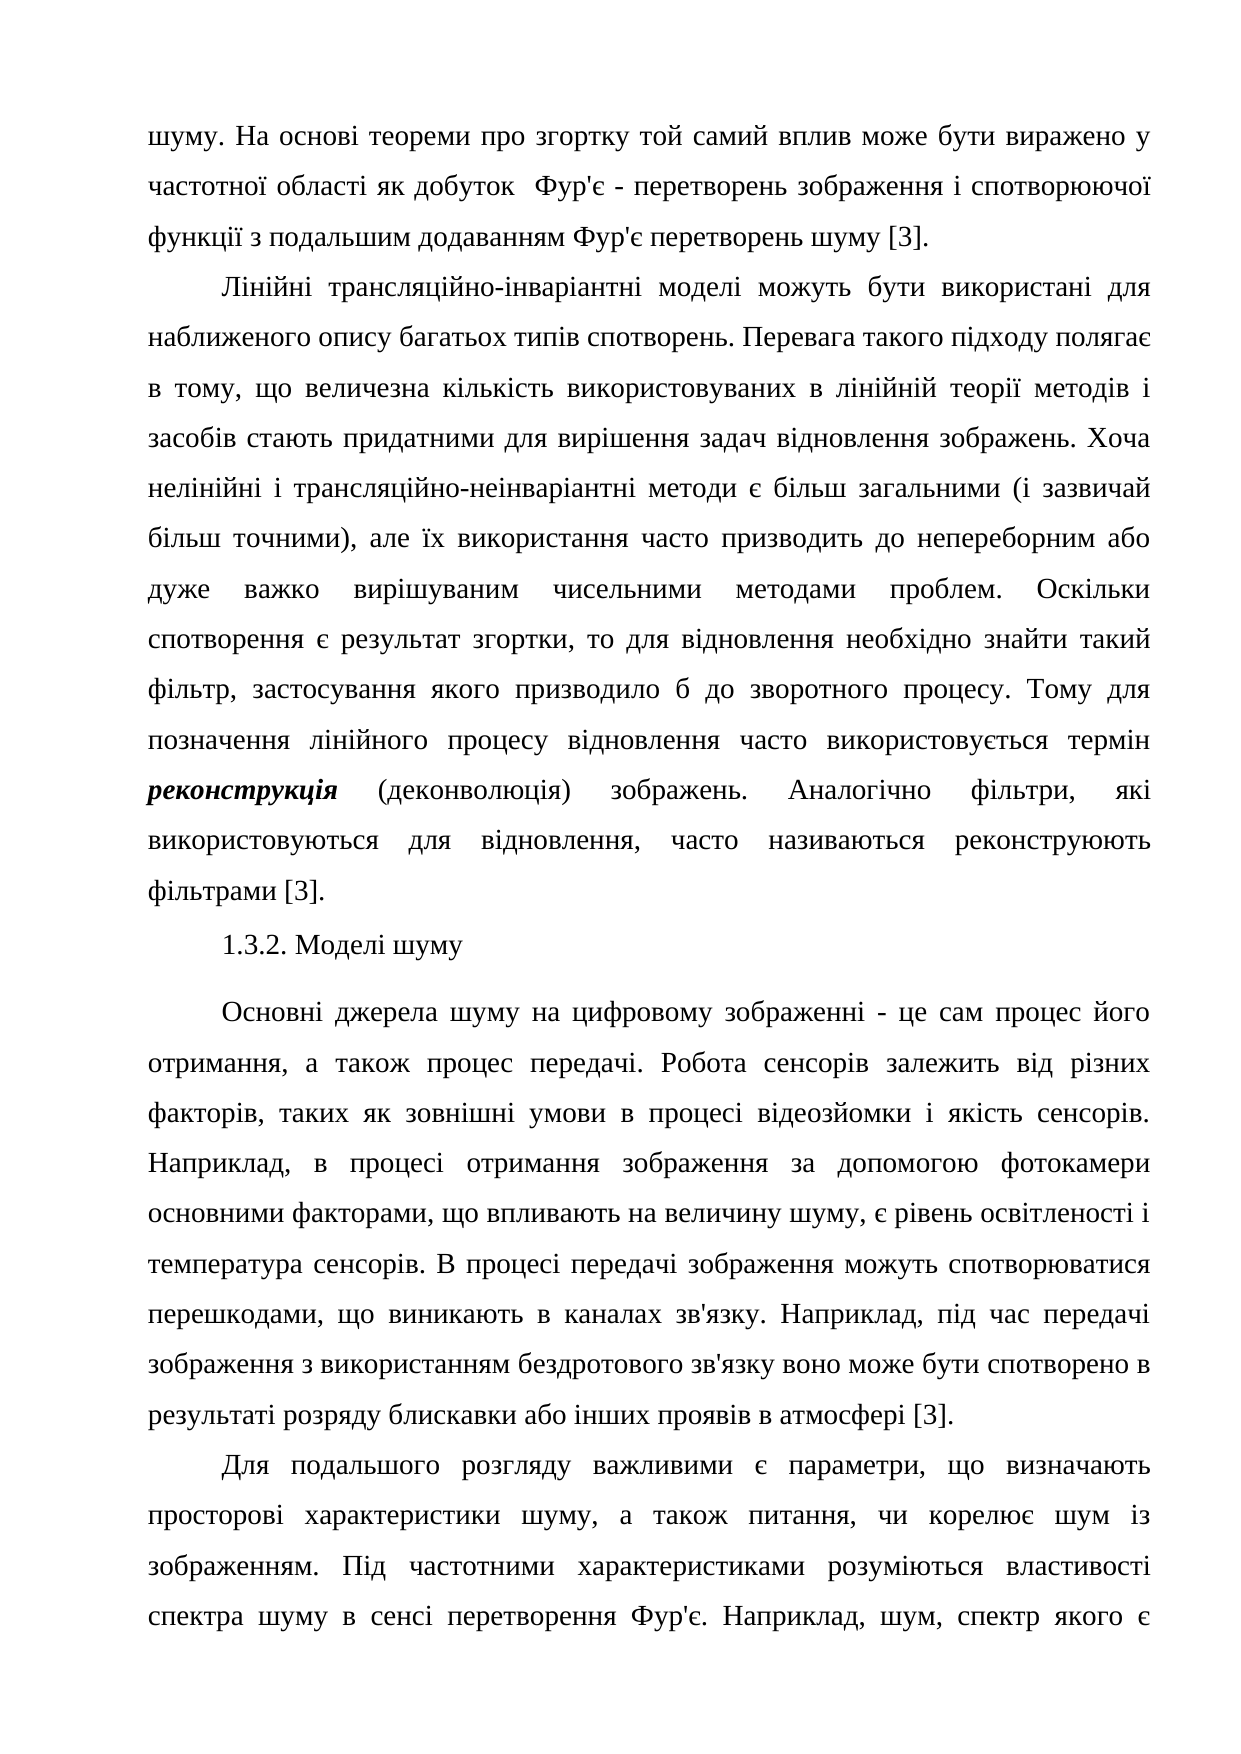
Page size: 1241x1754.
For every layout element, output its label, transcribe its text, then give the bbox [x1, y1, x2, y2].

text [148, 1447, 1152, 1632]
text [148, 118, 1152, 252]
text Лінійні трансляційно-інваріантні моделі можуть бути використані для наближеного опису багатьох типів спотворень. Перевага такого підходу полягає в тому, що величезна кількість використовуваних в лінійній теорії методів і засобів стають придатними для вирішення задач відновлення зображень. Хоча нелінійні і трансляційно-неінваріантні методи є більш загальними (і зазвичай більш точними), але їх використання часто призводить до непереборним або дуже важко вирішуваним чисельними методами проблем. Оскільки спотворення є результат згортки, то для відновлення необхідно знайти такий фільтр, застосування якого призводило б до зворотного процесу. Тому для позначення лінійного процесу відновлення часто використовується термін реконструкція (деконволюція) зображень. Аналогічно фільтри, які використовуються для відновлення, часто називаються реконструюють фільтрами [3]. [148, 269, 1152, 906]
text Основні джерела шуму на цифровому зображенні - це сам процес його отримання, а також процес передачі. Робота сенсорів залежить від різних факторів, таких як зовнішні умови в процесі відеозйомки і якість сенсорів. Наприклад, в процесі отримання зображення за допомогою фотокамери основними факторами, що впливають на величину шуму, є рівень освітленості і температура сенсорів. В процесі передачі зображення можуть спотворюватися перешкодами, що виникають в каналах зв'язку. Наприклад, під час передачі зображення з використанням бездротового зв'язку воно може бути спотворено в результаті розряду блискавки або інших проявів в атмосфері [3]. [148, 994, 1152, 1430]
subtitle 1.3.2. Моделі шуму [148, 927, 1152, 961]
